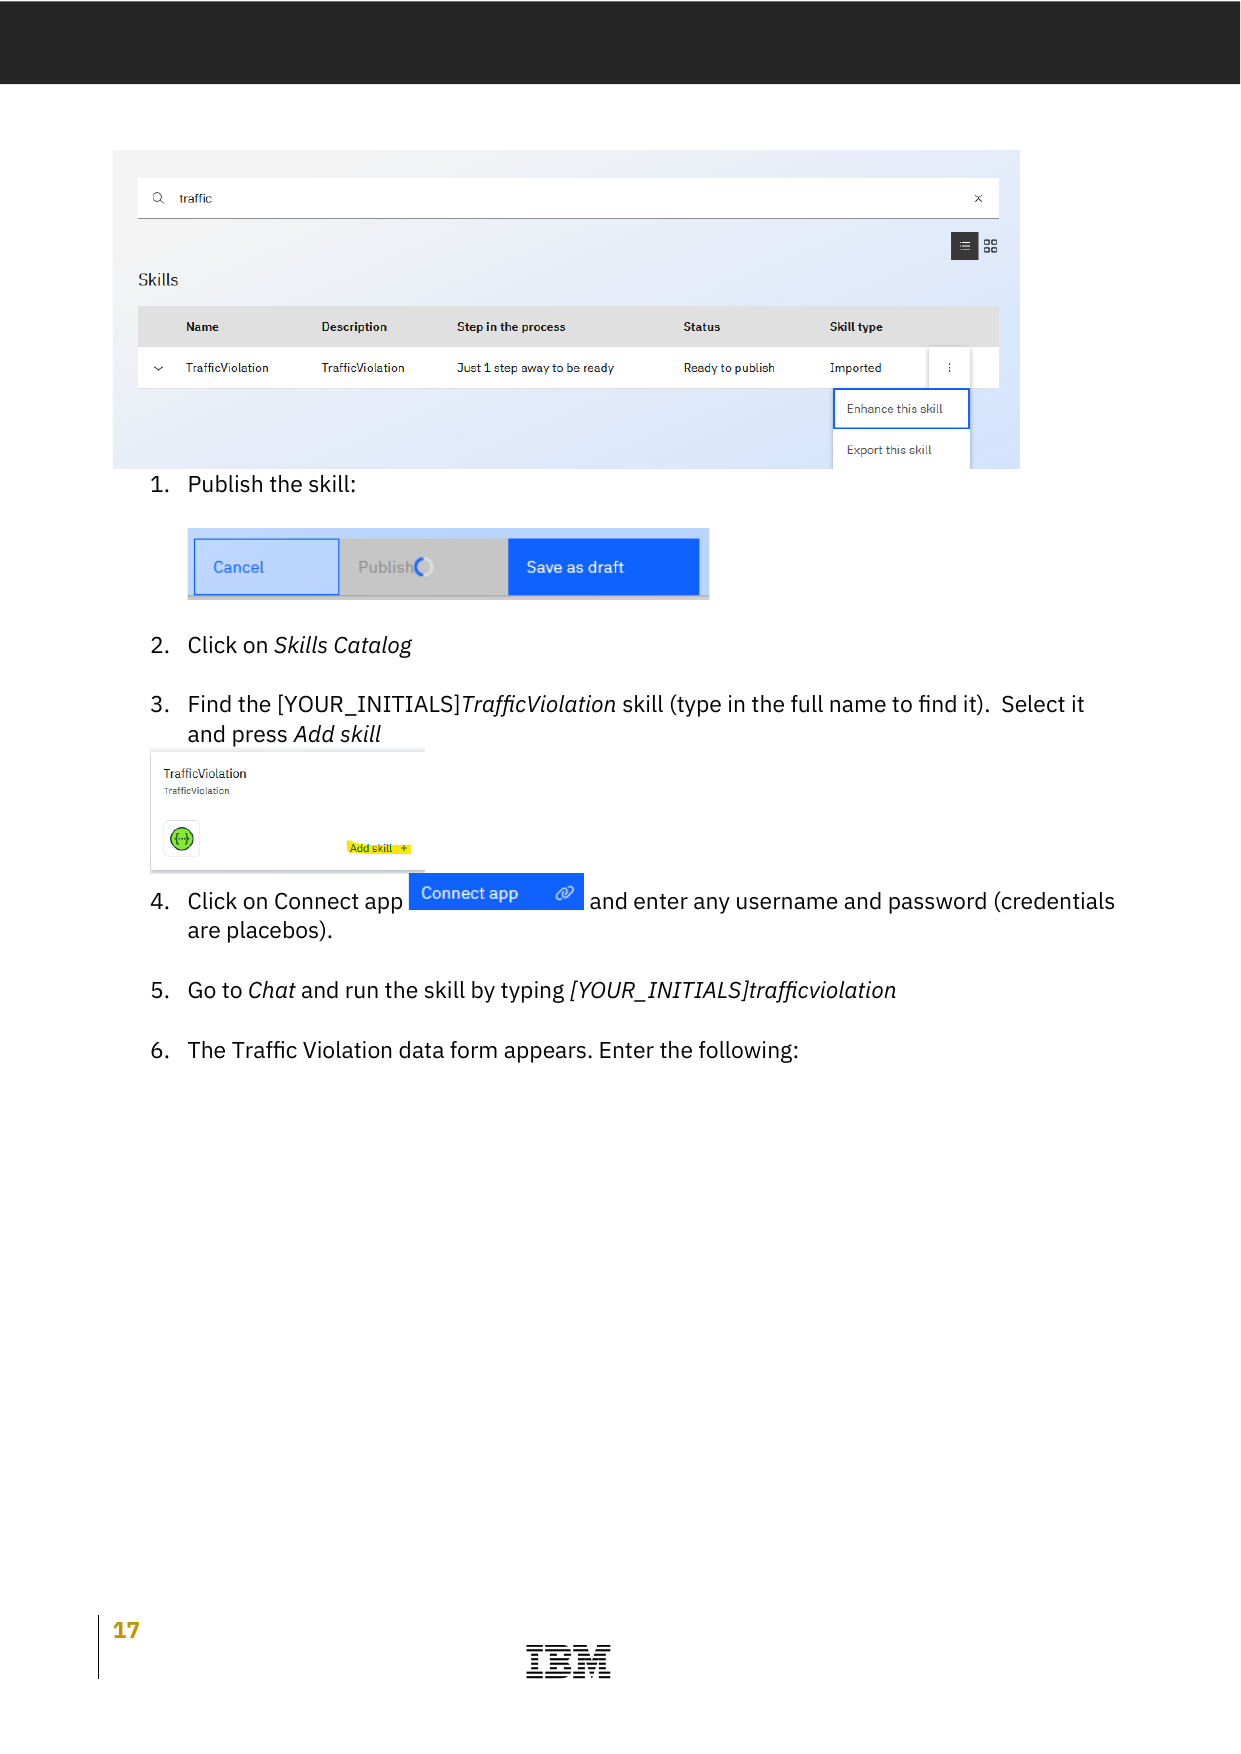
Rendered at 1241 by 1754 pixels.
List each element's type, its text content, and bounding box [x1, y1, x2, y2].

list Click on Connect app and enter any username and password (credentials are placebos). [150, 873, 1128, 945]
list The Traffic Violation data form appears. Enter the following: [150, 1034, 1128, 1064]
picture [150, 748, 584, 910]
picture [187, 528, 710, 600]
list Publish the skill: [150, 469, 1128, 498]
picture [112, 150, 1020, 469]
list Find the [YOUR_INITIALS]TrafficViolation skill (type in the full name to find it). Select it and press Add skill [150, 689, 1128, 749]
list Go to Chat and run the skill by typing [YOUR_INITIALS]trafficviolation [150, 975, 1128, 1005]
picture [526, 1645, 611, 1679]
list Click on Skills Catalog [150, 629, 1128, 659]
